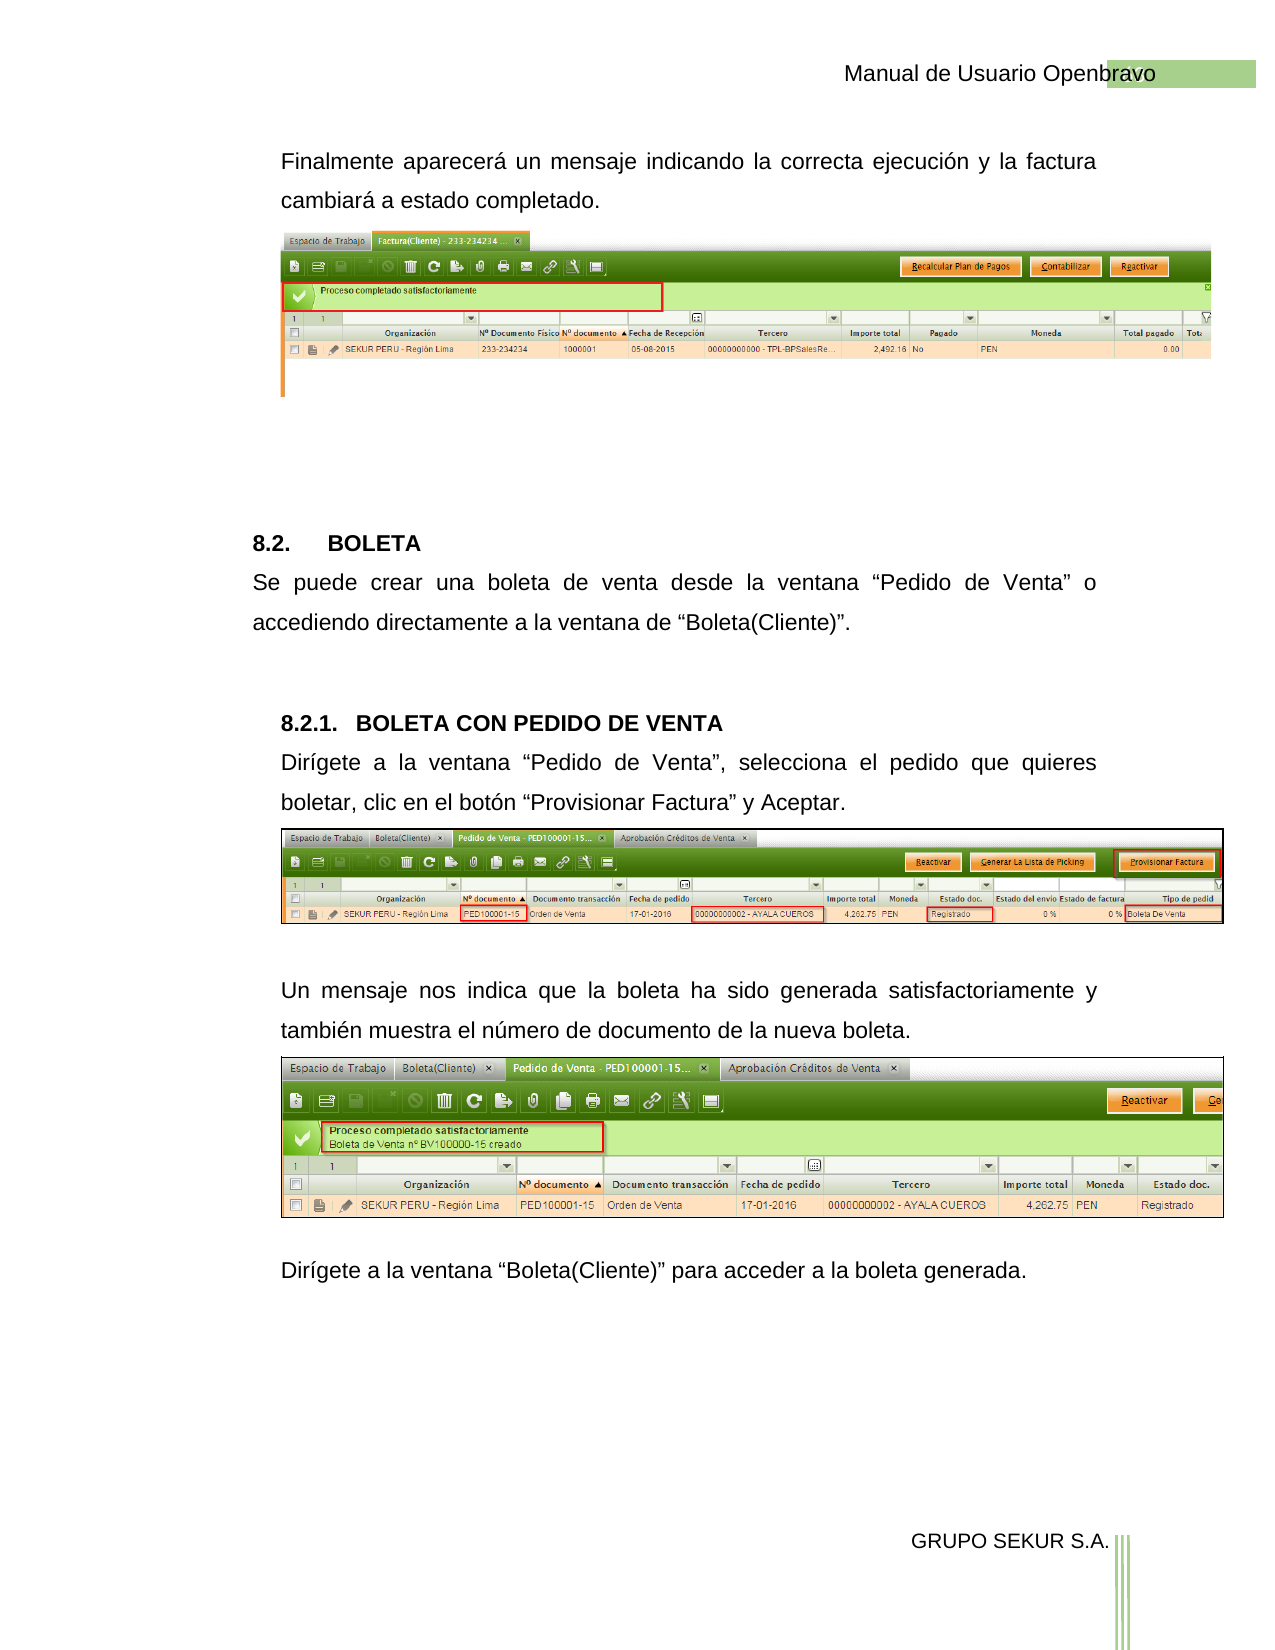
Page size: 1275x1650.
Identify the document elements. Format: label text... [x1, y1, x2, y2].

text Finalmente aparecerá un mensaje indicando la correcta ejecución y la factura cambiará a estado completado. [281, 148, 1098, 213]
text Un mensaje nos indica que la boleta ha sido generada satisfactoriamente y también muestra el número de documento de la nueva boleta. [281, 977, 1098, 1043]
picture [282, 830, 1222, 923]
picture [280, 226, 1212, 397]
text Dirígete a la ventana “Boleta(Cliente)” para acceder a la boleta generada. [281, 1257, 1098, 1283]
text Dirígete a la ventana “Pedido de Venta”, selecciona el pedido que quieres boletar, clic en el botón “Provisionar Factura” y Aceptar. [281, 749, 1098, 815]
picture [282, 1058, 1223, 1217]
list Se puede crear una boleta de venta desde la ventana “Pedido de Venta” o accediendo directamente a la ventana de “Boleta(Cliente)”. [252, 569, 1098, 635]
list BOLETA [252, 529, 1098, 556]
list BOLETA CON PEDIDO DE VENTA [281, 710, 1098, 736]
